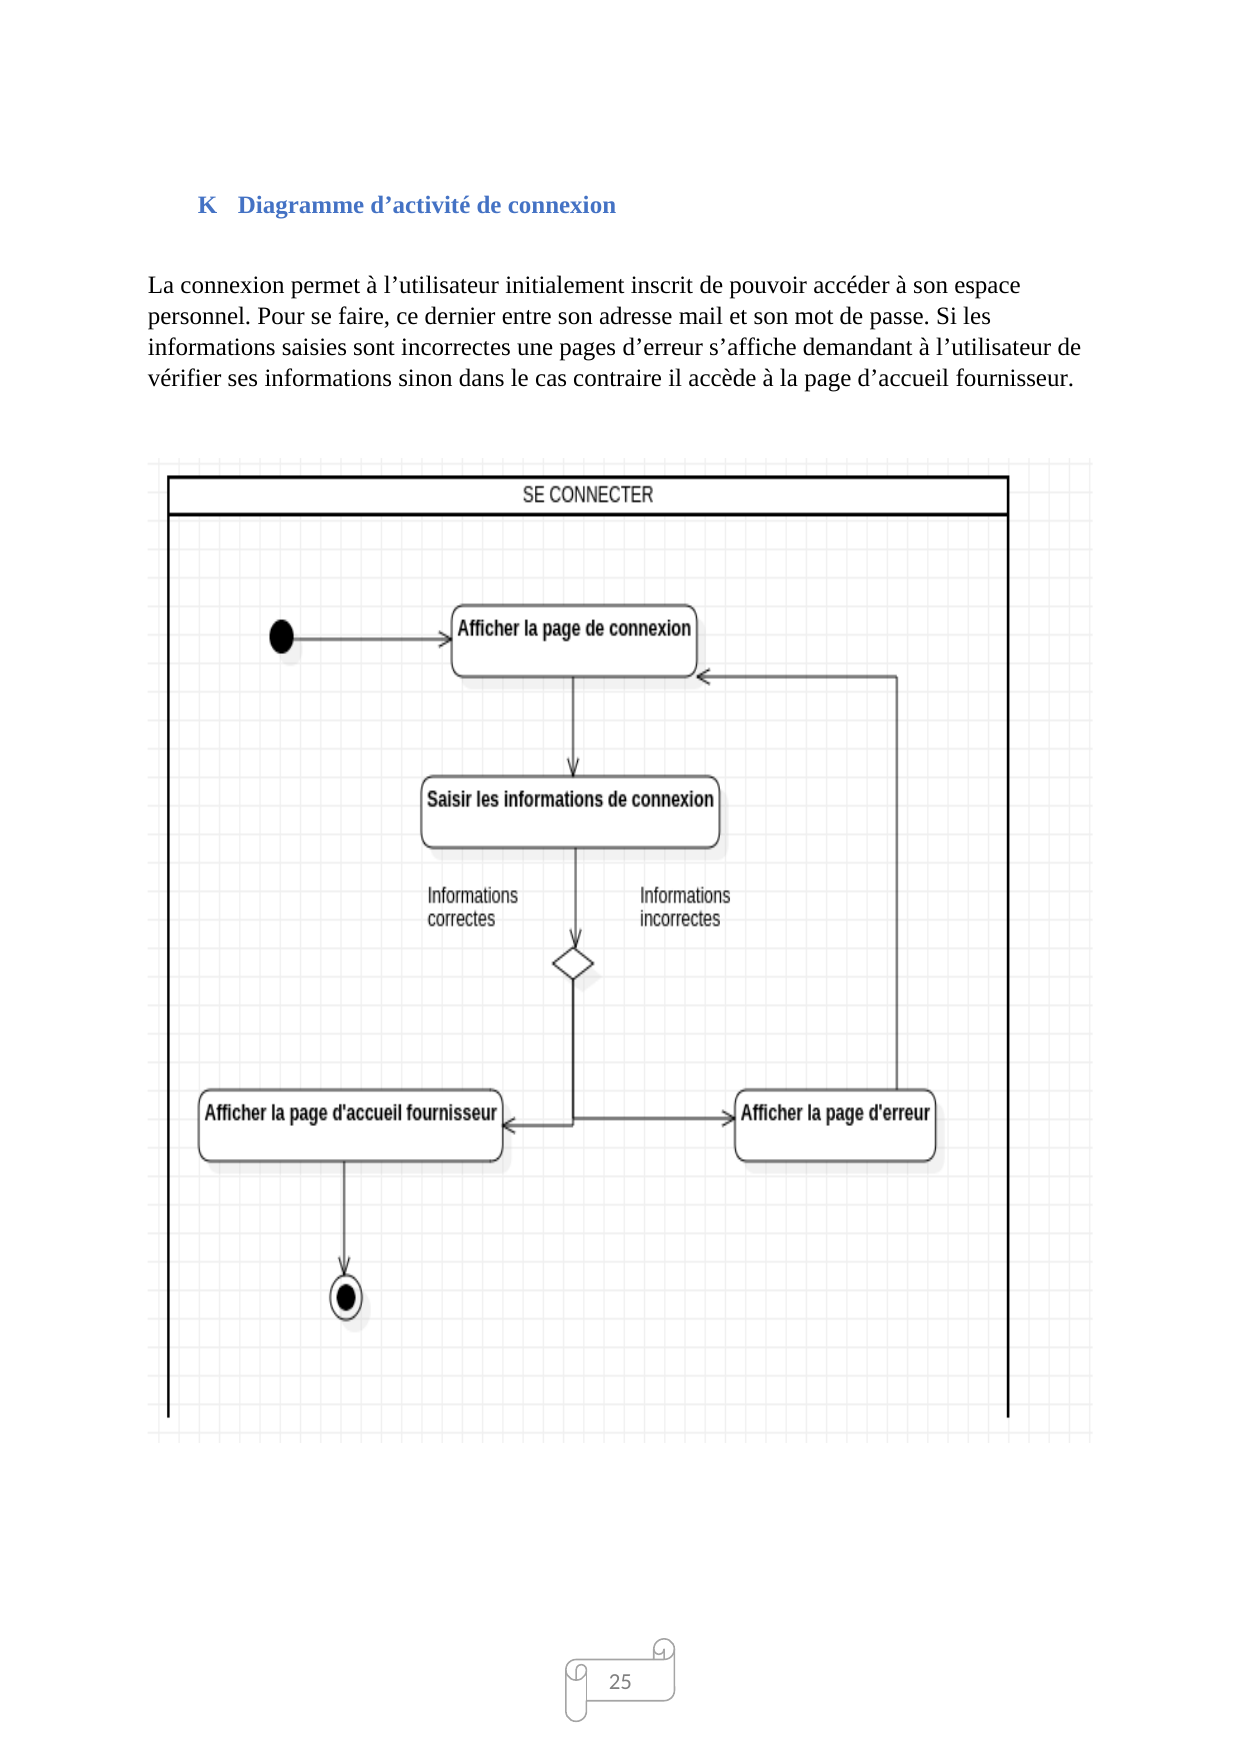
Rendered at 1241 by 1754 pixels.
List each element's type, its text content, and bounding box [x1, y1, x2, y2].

subtitle Diagramme d’activité de connexion [148, 190, 1093, 218]
text La connexion permet à l’utilisateur initialement inscrit de pouvoir accéder à son espace personnel. Pour se faire, ce dernier entre son adresse mail et son mot de passe. Si les informations saisies sont incorrectes une pages d’erreur s’affiche demandant à l’utilisateur de vérifier ses informations sinon dans le cas contraire il accède à la page d’accueil fournisseur. [148, 270, 1093, 392]
picture [147, 458, 1093, 1443]
